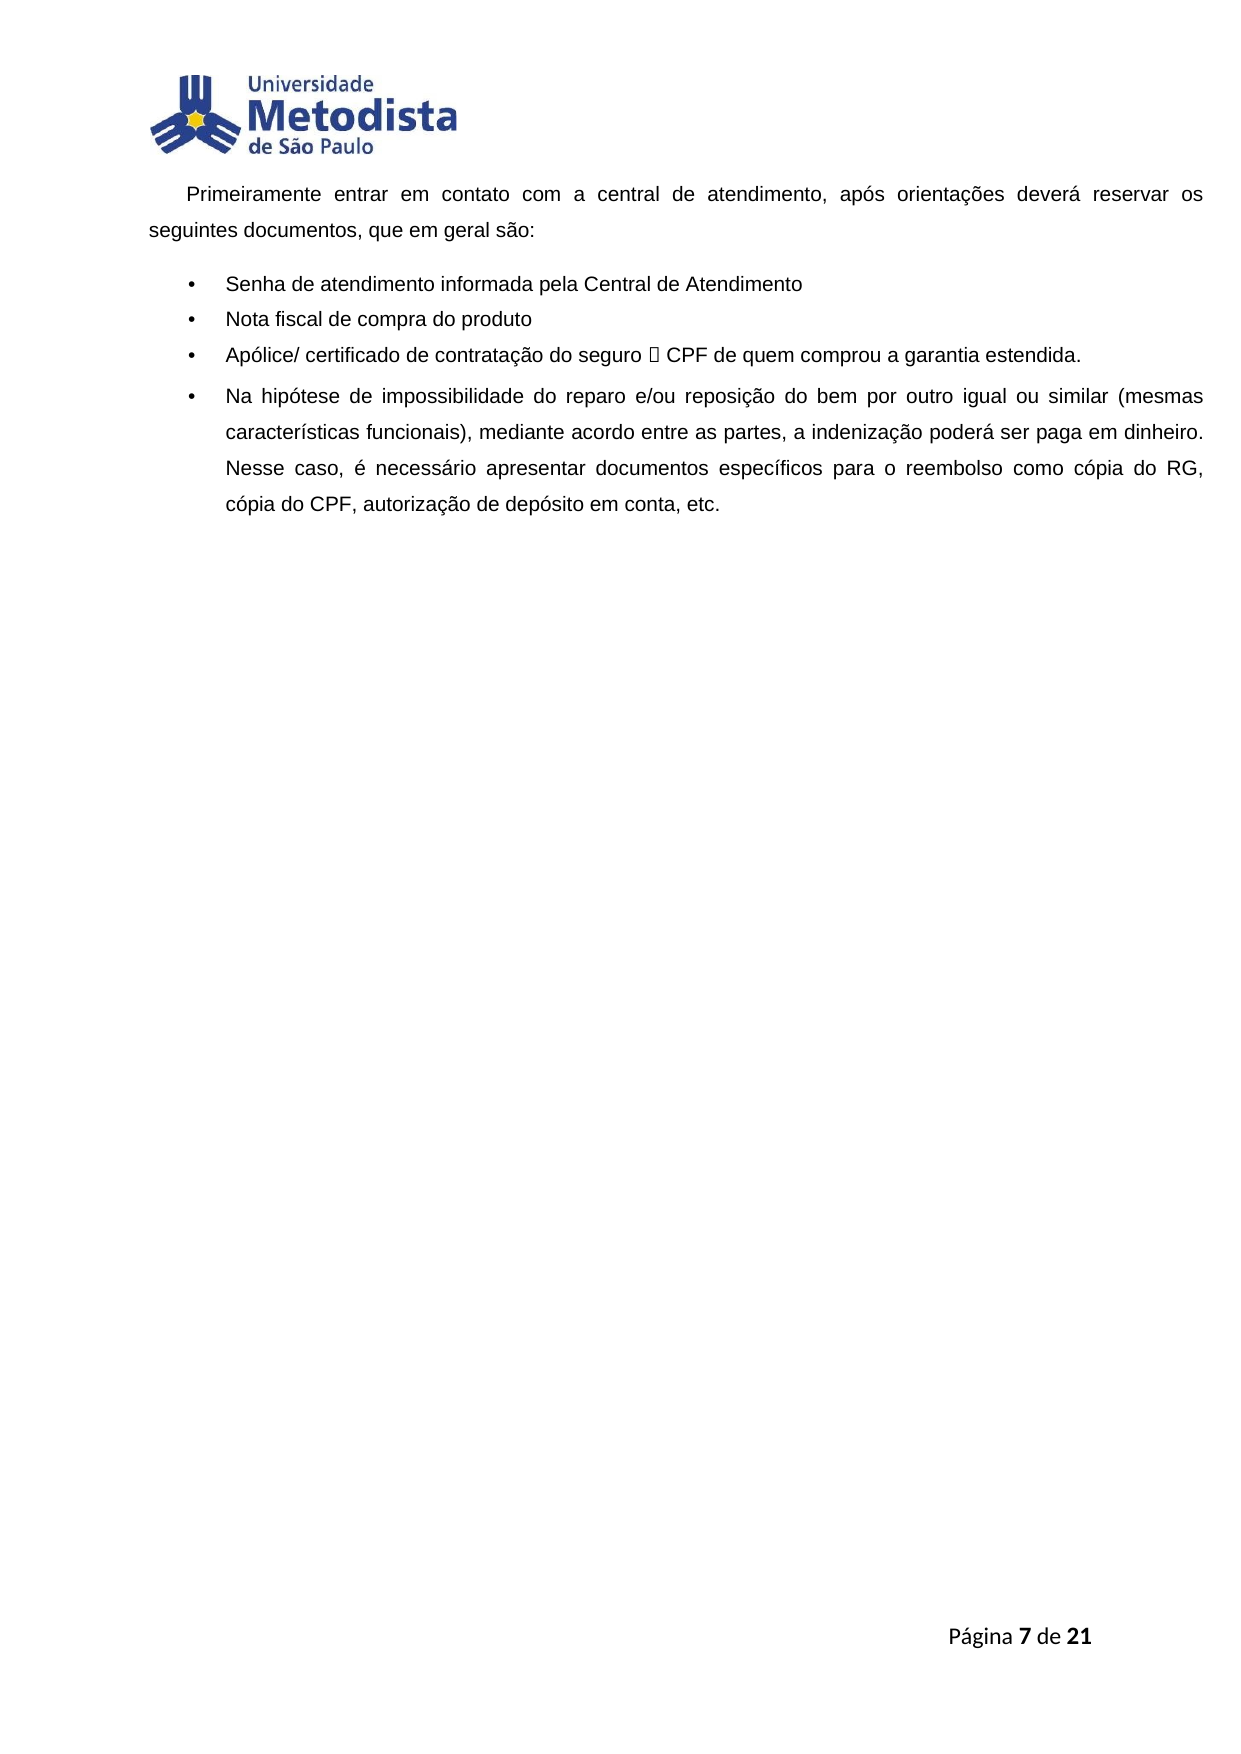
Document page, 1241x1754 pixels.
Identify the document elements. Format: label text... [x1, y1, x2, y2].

picture [150, 75, 457, 155]
list Nota fiscal de compra do produto [188, 307, 1205, 331]
list Apólice/ certificado de contratação do seguro  CPF de quem comprou a garantia estendida. [188, 341, 1205, 369]
list Senha de atendimento informada pela Central de Atendimento [188, 272, 1205, 296]
list Na hipótese de impossibilidade do reparo e/ou reposição do bem por outro igual ou similar (mesmas características funcionais), mediante acordo entre as partes, a indenização poderá ser paga em dinheiro. Nesse caso, é necessário apresentar documentos específicos para o reembolso como cópia do RG, cópia do CPF, autorização de depósito em conta, etc. [188, 383, 1205, 516]
text Primeiramente entrar em contato com a central de atendimento, após orientações deverá reservar os seguintes documentos, que em geral são: [149, 182, 1205, 242]
